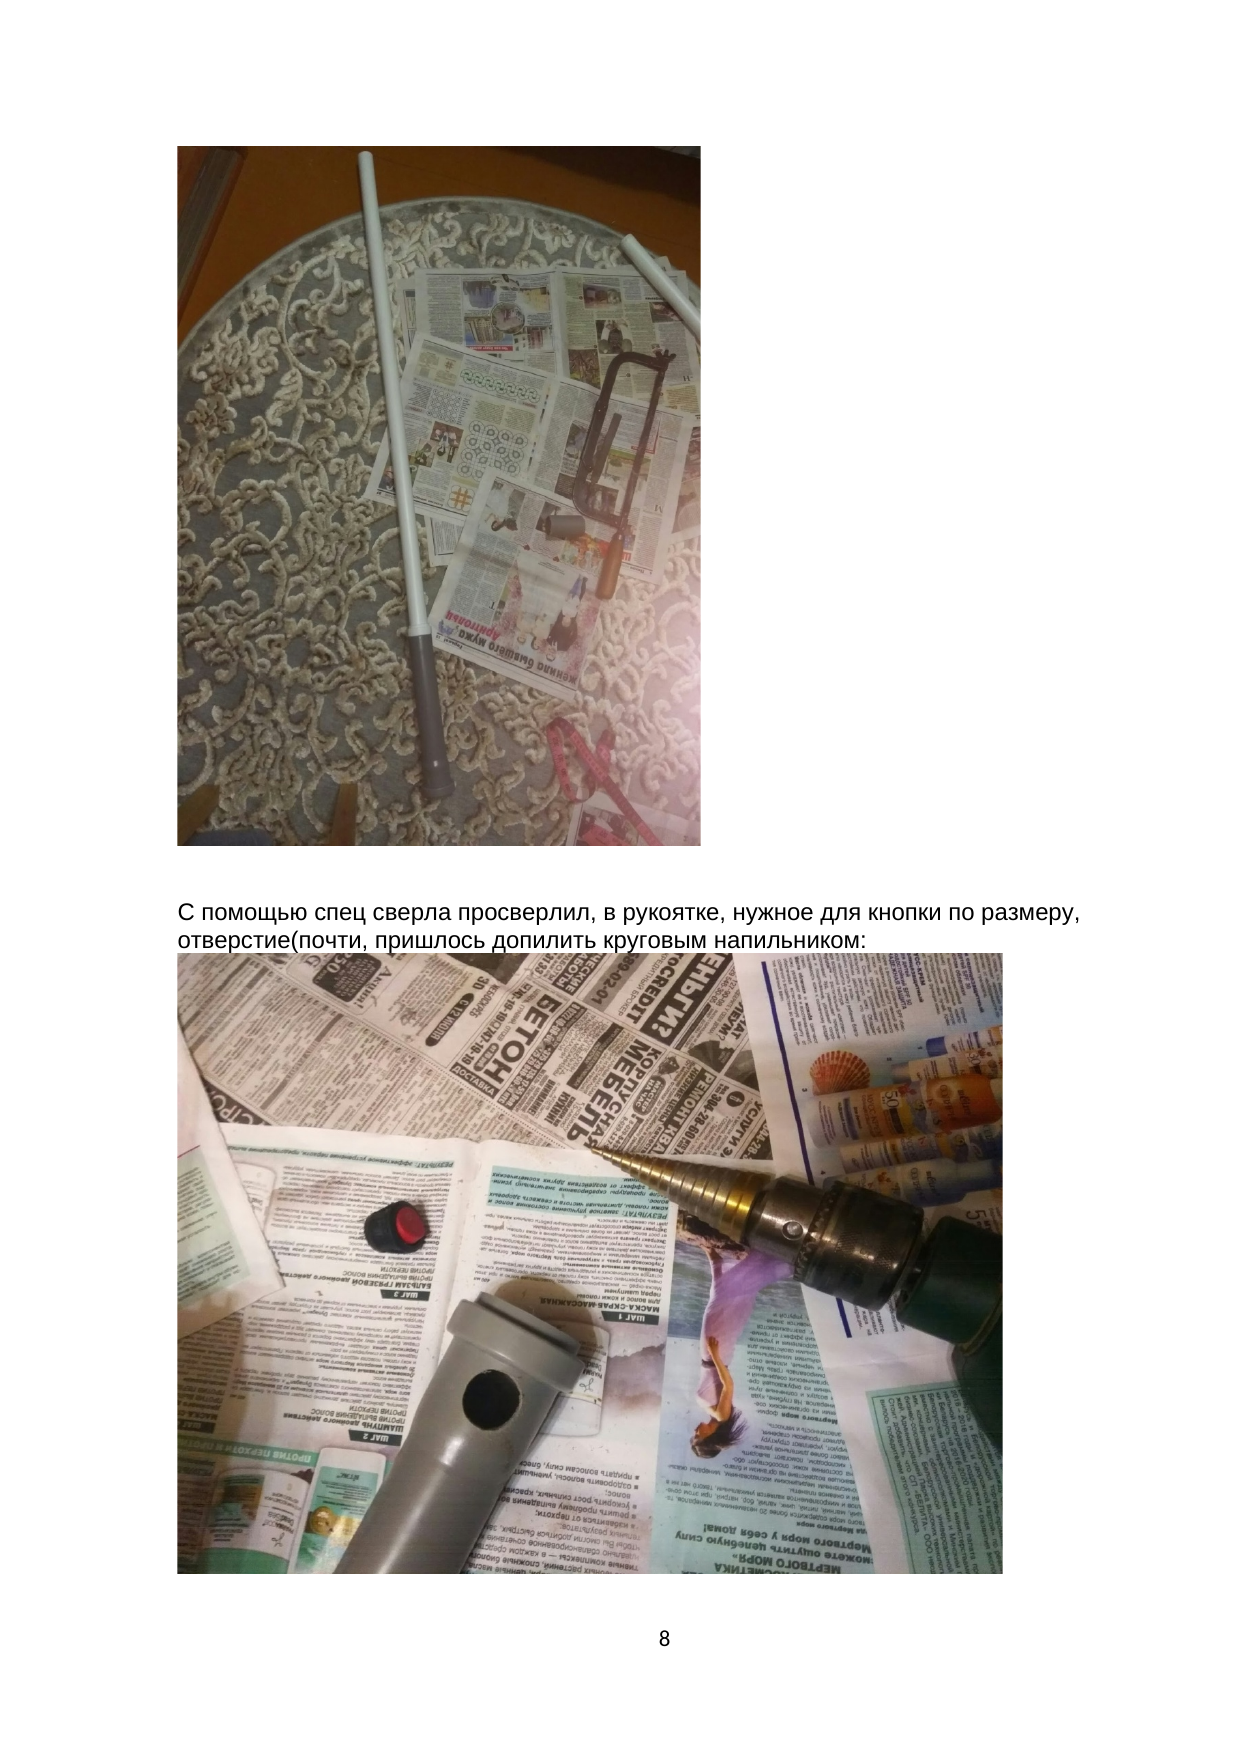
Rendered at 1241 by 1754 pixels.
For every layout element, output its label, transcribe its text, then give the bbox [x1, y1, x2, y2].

picture [177, 146, 701, 846]
text С помощью спец сверла просверлил, в рукоятке, нужное для кнопки по размеру, отверстие(почти, пришлось допилить круговым напильником: [867, 898, 1152, 953]
picture [177, 953, 1003, 1574]
